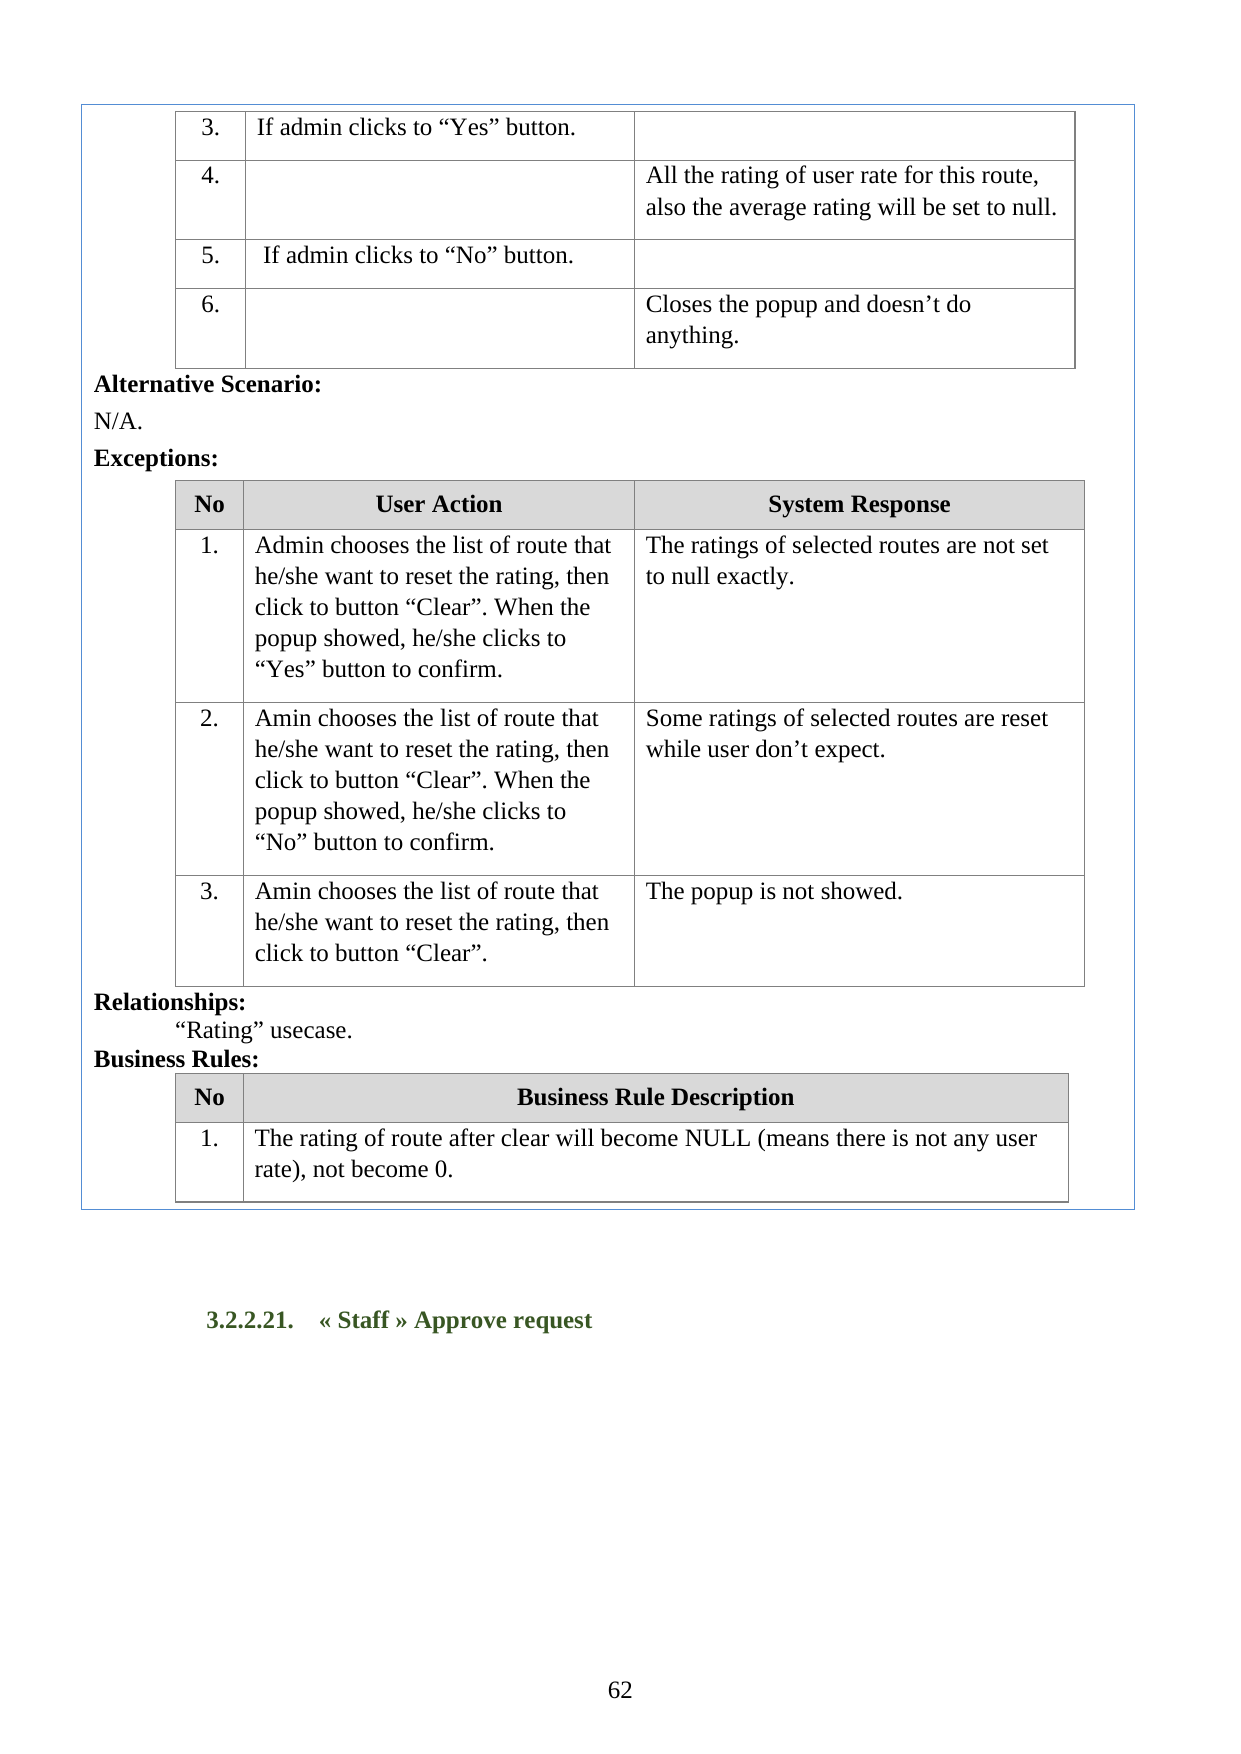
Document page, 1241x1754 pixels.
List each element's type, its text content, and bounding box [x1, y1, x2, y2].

subtitle « Staff » Approve request [206, 1305, 1146, 1334]
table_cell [82, 105, 1134, 1209]
